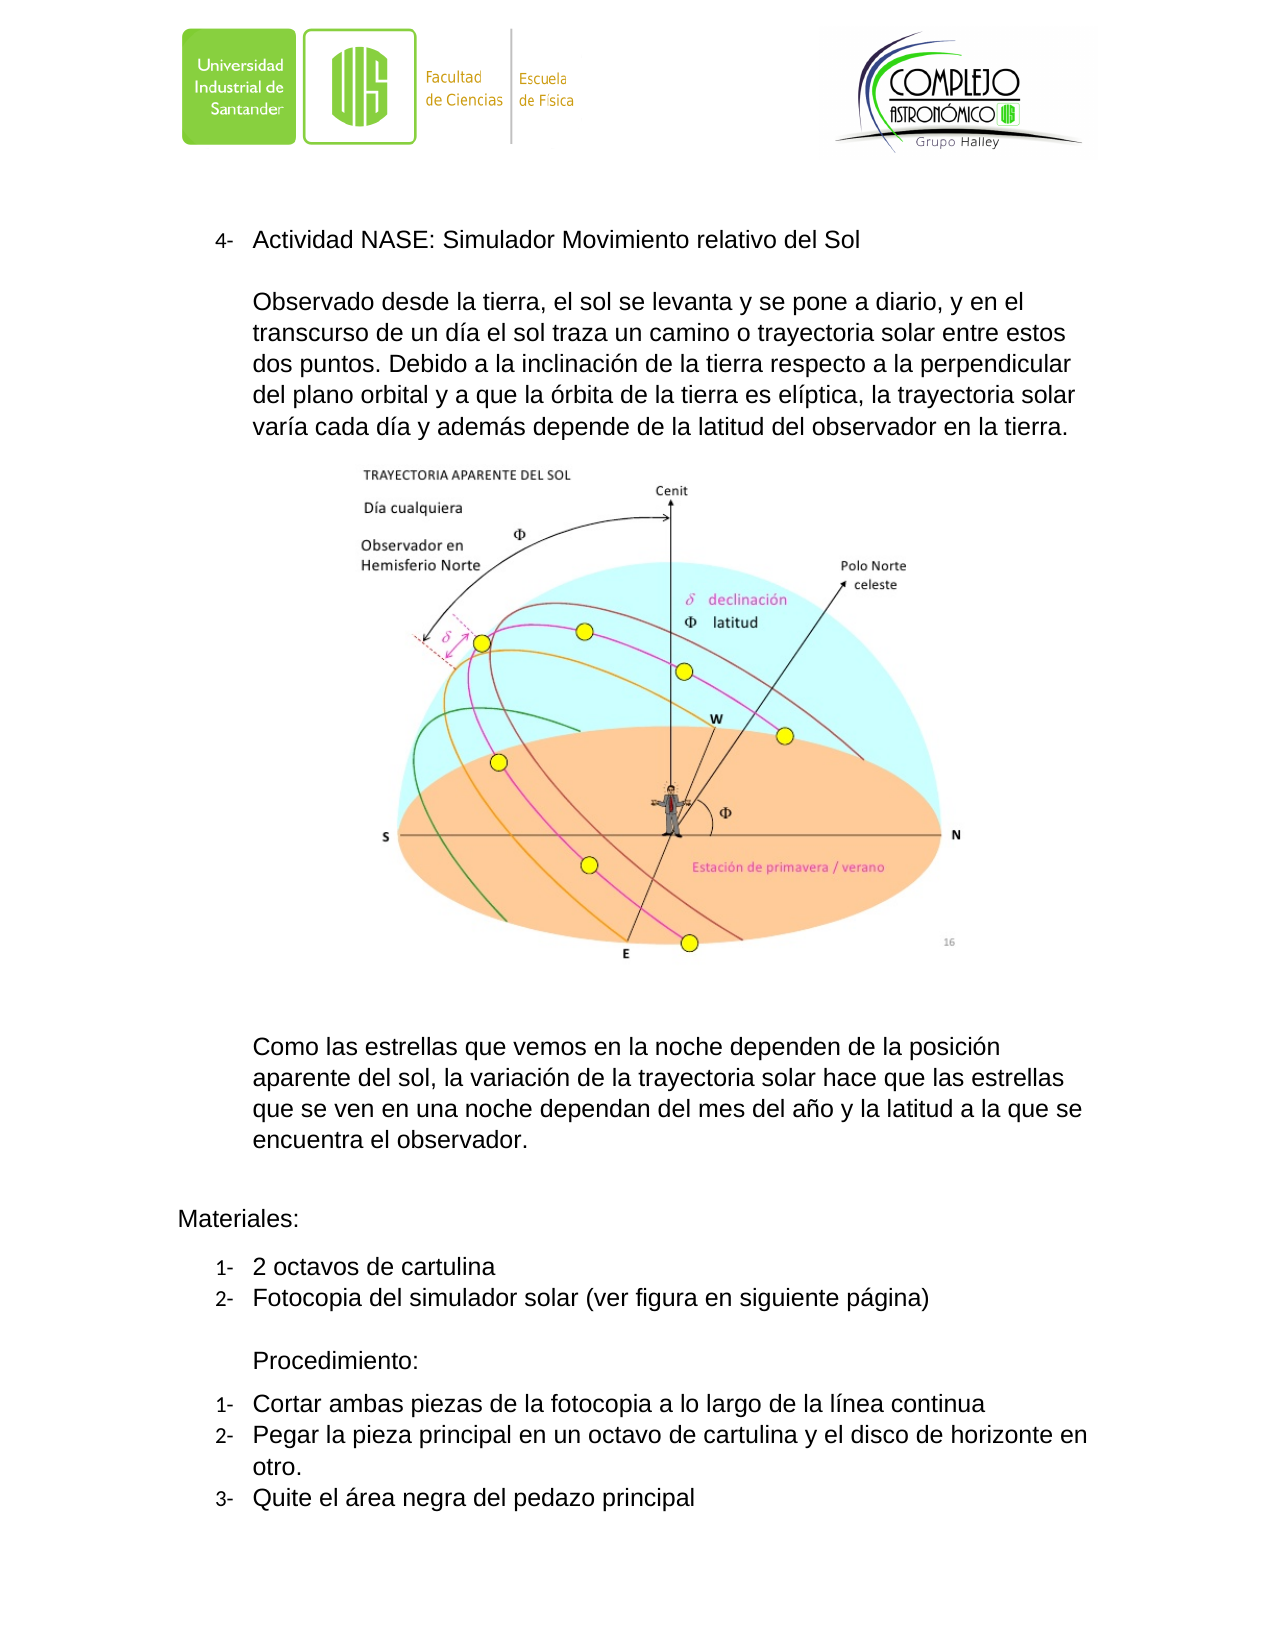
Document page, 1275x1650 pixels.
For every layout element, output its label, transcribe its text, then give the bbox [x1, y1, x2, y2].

list Pegar la pieza principal en un octavo de cartulina y el disco de horizonte en otro. [215, 1421, 1098, 1481]
list Procedimiento: [252, 1346, 1098, 1375]
list Como las estrellas que vemos en la noche dependen de la posición aparente del sol, la variación de la trayectoria solar hace que las estrellas que se ven en una noche dependan del mes del año y la latitud a la que se encuentra el observador. [252, 1032, 1098, 1154]
list Observado desde la tierra, el sol se levanta y se pone a diario, y en el transcurso de un día el sol traza un camino o trayectoria solar entre estos dos puntos. Debido a la inclinación de la tierra respecto a la perpendicular del plano orbital y a que la órbita de la tierra es elíptica, la trayectoria solar varía cada día y además depende de la latitud del observador en la tierra. [252, 287, 1098, 440]
text Materiales: [177, 1204, 1098, 1233]
picture [331, 440, 969, 971]
list Actividad NASE: Simulador Movimiento relativo del Sol [215, 225, 1098, 254]
list Fotocopia del simulador solar (ver figura en siguiente página) [215, 1283, 1098, 1313]
list Quite el área negra del pedazo principal [215, 1483, 1098, 1512]
list Cortar ambas piezas de la fotocopia a lo largo de la línea continua [215, 1389, 1098, 1418]
list 2 octavos de cartulina [215, 1252, 1098, 1281]
picture [177, 26, 582, 149]
picture [819, 26, 1098, 160]
